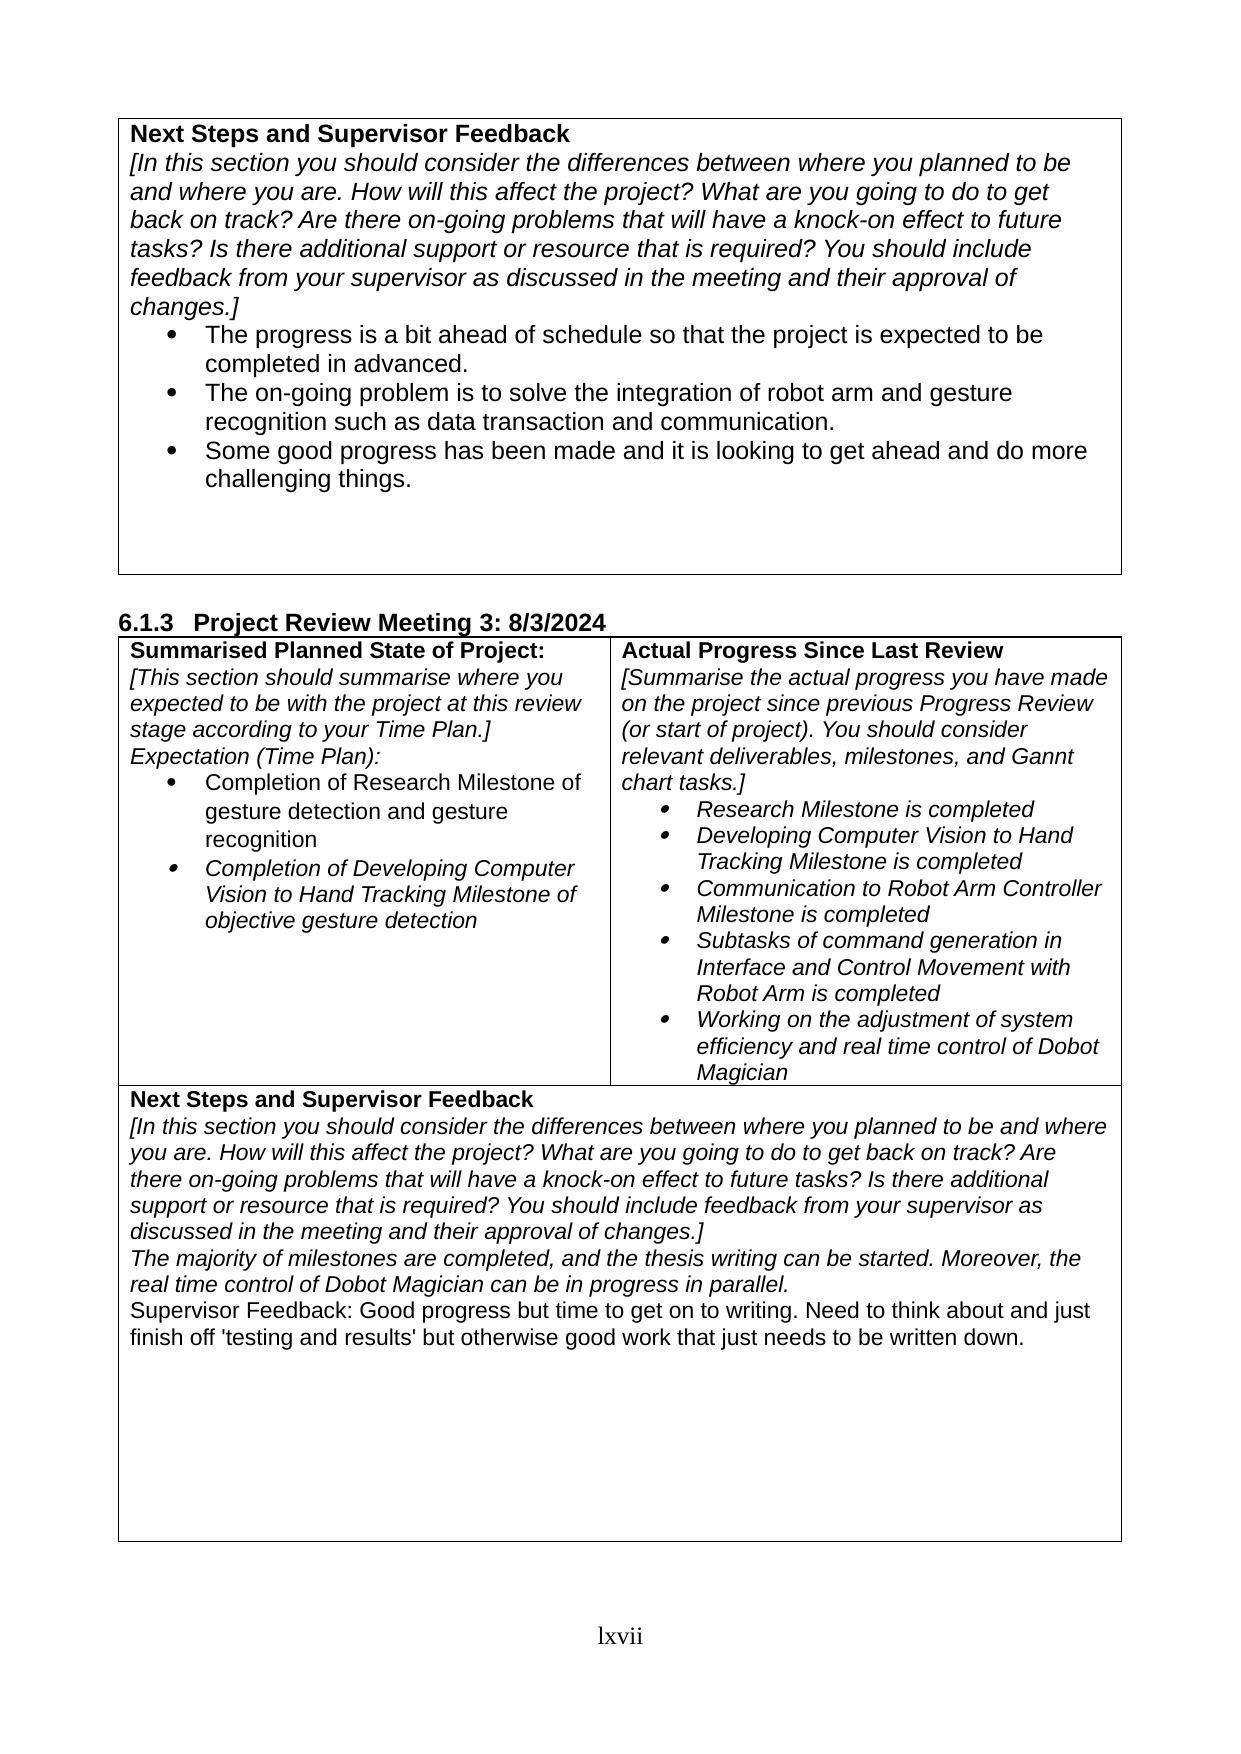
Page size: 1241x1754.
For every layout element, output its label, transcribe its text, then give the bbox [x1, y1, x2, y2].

subtitle Project Review Meeting 3: 8/3/2024 [118, 608, 1122, 636]
table_cell Next Steps and Supervisor Feedback [In this section you should consider the differences between where you planned to be and where you are. How will this affect the project? What are you going to do to get back on track? Are there on-going problems that will have a knock-on effect to future tasks? Is there additional support or resource that is required? You should include feedback from your supervisor as discussed in the meeting and their approval of changes.] The majority of milestones are completed, and the thesis writing can be started. Moreover, the real time control of Dobot Magician can be in progress in parallel. Supervisor Feedback: Good progress but time to get on to writing. Need to think about and just finish off 'testing and results' but otherwise good work that just needs to be written down. [119, 1086, 1121, 1541]
table_header Actual Progress Since Last Review [Summarise the actual progress you have made on the project since previous Progress Review (or start of project). You should consider relevant deliverables, milestones, and Gannt chart tasks.] Research Milestone is completed Developing Computer Vision to Hand Tracking Milestone is completed Communication to Robot Arm Controller Milestone is completed Subtasks of command generation in Interface and Control Movement with Robot Arm is completed Working on the adjustment of system efficiency and real time control of Dobot Magician [611, 638, 1121, 1085]
table_header Summarised Planned State of Project: [This section should summarise where you expected to be with the project at this review stage according to your Time Plan.] Expectation (Time Plan): Completion of Research Milestone of gesture detection and gesture recognition Completion of Developing Computer Vision to Hand Tracking Milestone of objective gesture detection [119, 638, 610, 1085]
table_cell Next Steps and Supervisor Feedback [In this section you should consider the differences between where you planned to be and where you are. How will this affect the project? What are you going to do to get back on track? Are there on-going problems that will have a knock-on effect to future tasks? Is there additional support or resource that is required? You should include feedback from your supervisor as discussed in the meeting and their approval of changes.] The progress is a bit ahead of schedule so that the project is expected to be completed in advanced. The on-going problem is to solve the integration of robot arm and gesture recognition such as data transaction and communication. Some good progress has been made and it is looking to get ahead and do more challenging things. [119, 119, 1121, 574]
